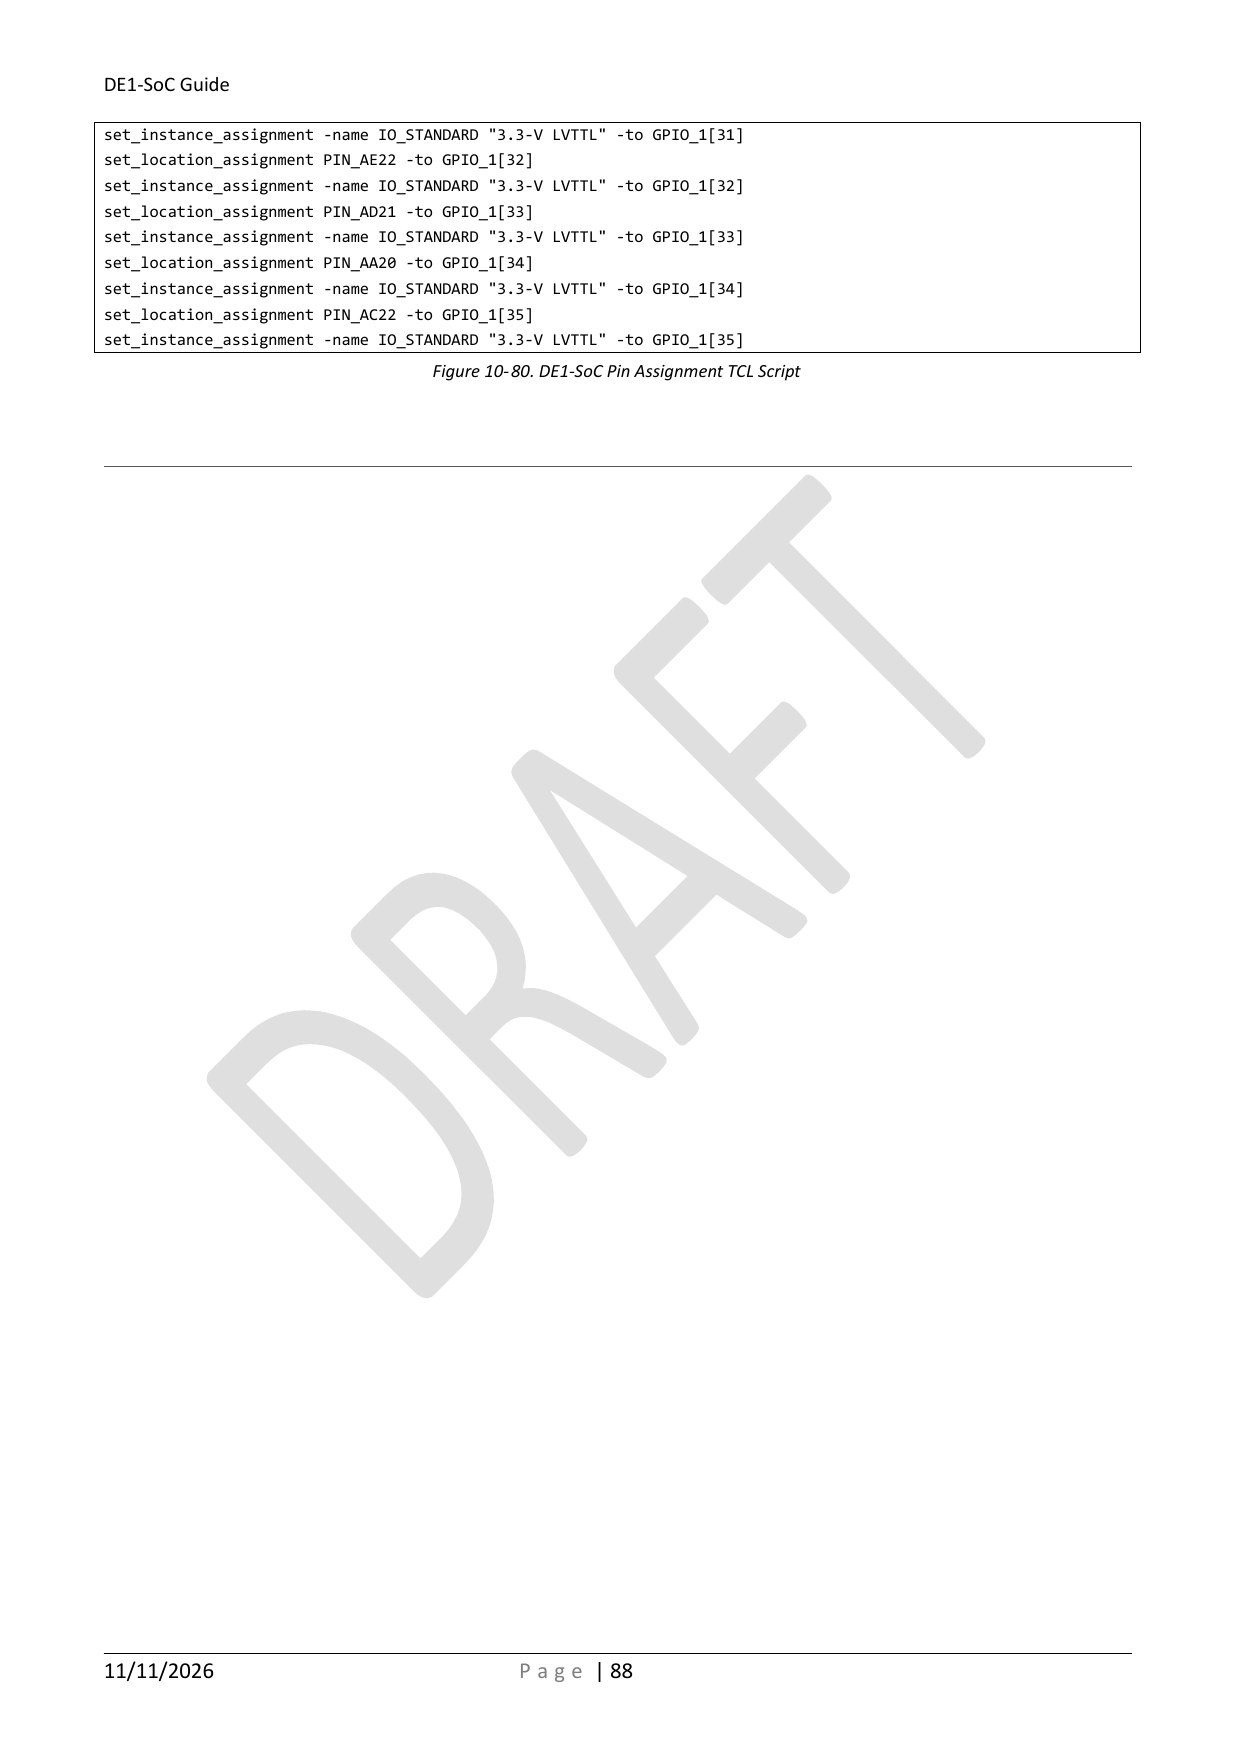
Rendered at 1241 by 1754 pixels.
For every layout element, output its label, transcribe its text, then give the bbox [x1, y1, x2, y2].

text set_instance_assignment -name IO_STANDARD "3.3-V LVTTL" -to GPIO_1[31] [95, 123, 1140, 144]
text set_location_assignment PIN_AE22 -to GPIO_1[32] [95, 147, 1140, 170]
text set_instance_assignment -name IO_STANDARD "3.3-V LVTTL" -to GPIO_1[33] [95, 224, 1140, 247]
text set_location_assignment PIN_AD21 -to GPIO_1[33] [95, 199, 1140, 221]
text set_instance_assignment -name IO_STANDARD "3.3-V LVTTL" -to GPIO_1[32] [95, 173, 1140, 196]
text set_location_assignment PIN_AA20 -to GPIO_1[34] [95, 250, 1140, 273]
text set_instance_assignment -name IO_STANDARD "3.3-V LVTTL" -to GPIO_1[34] [95, 276, 1140, 299]
text set_location_assignment PIN_AC22 -to GPIO_1[35] [95, 302, 1140, 324]
text set_instance_assignment -name IO_STANDARD "3.3-V LVTTL" -to GPIO_1[35] [95, 327, 1140, 352]
